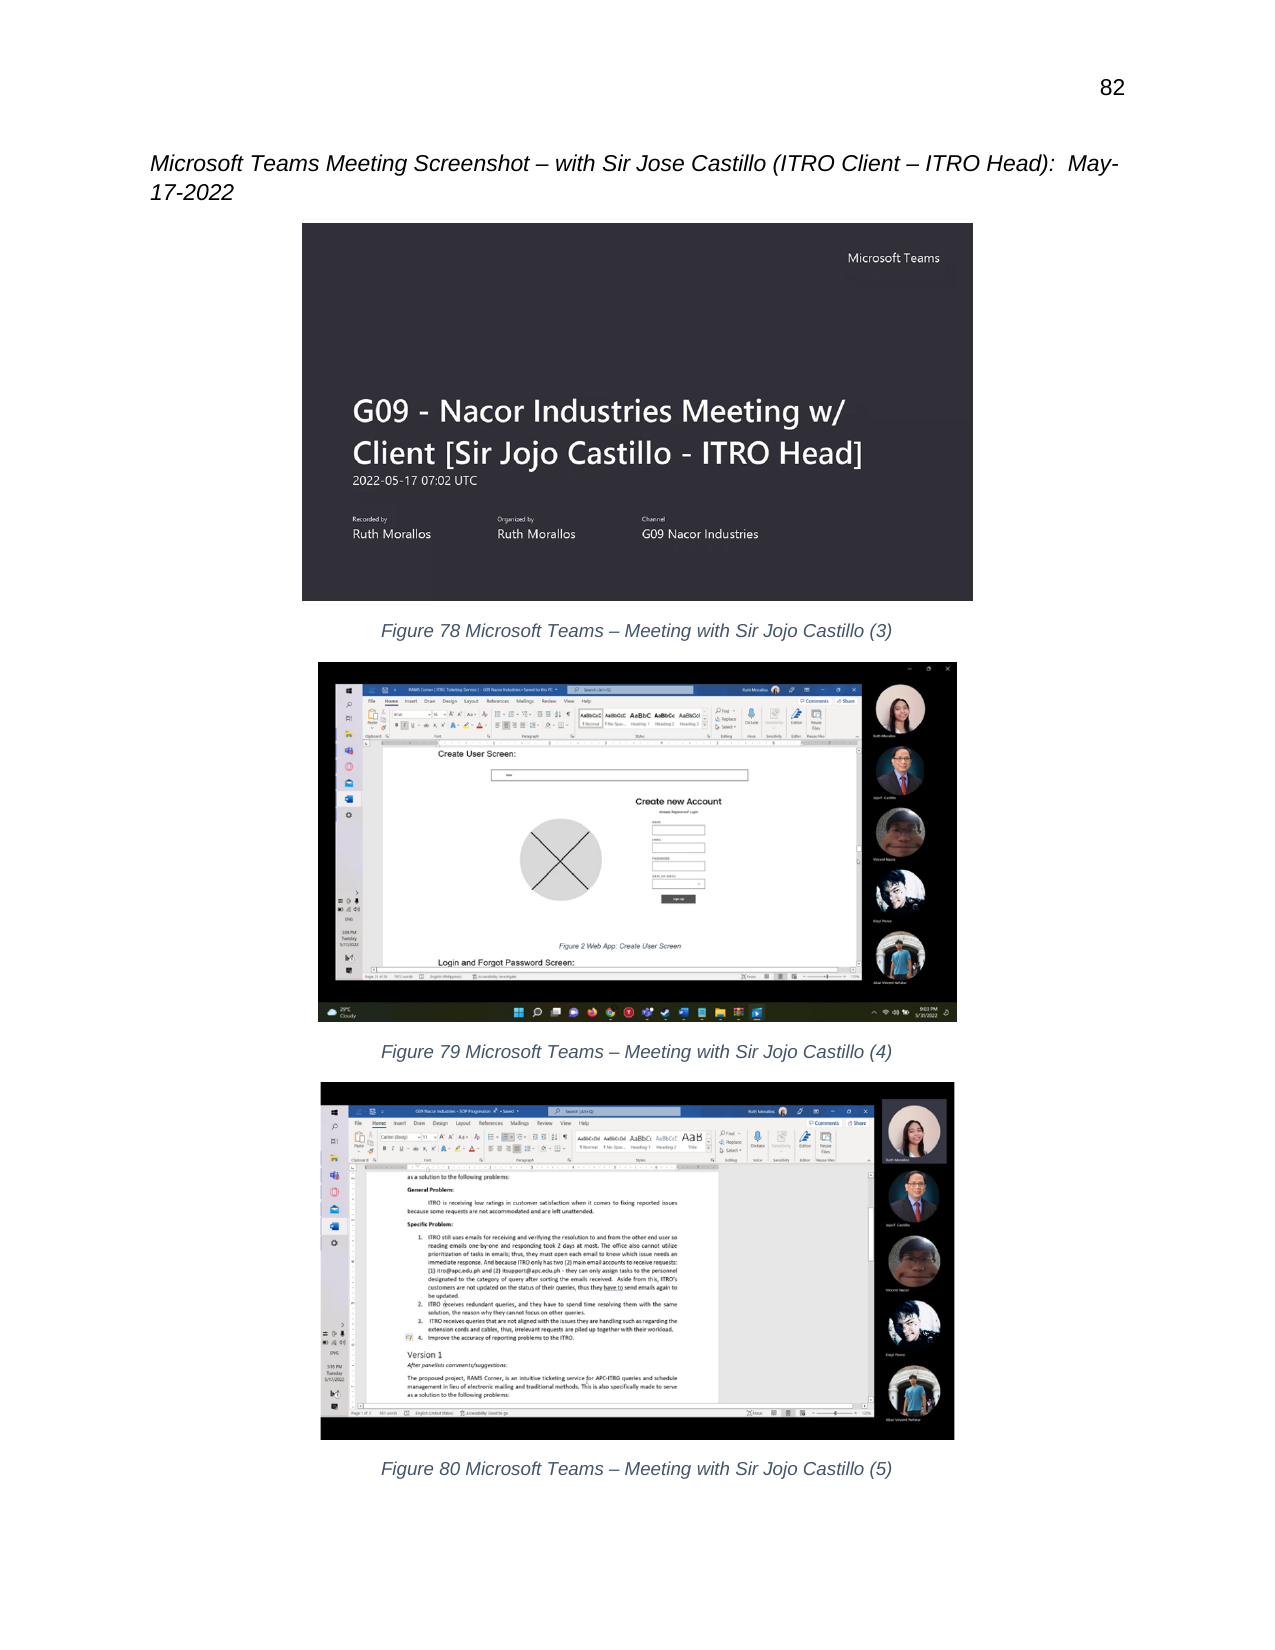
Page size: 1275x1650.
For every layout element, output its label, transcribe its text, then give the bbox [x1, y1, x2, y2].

picture [318, 662, 957, 1022]
text Figure 80 Microsoft Teams – Meeting with Sir Jojo Castillo (5) [150, 1458, 1125, 1480]
picture [302, 223, 973, 601]
picture [320, 1082, 955, 1440]
text Figure 78 Microsoft Teams – Meeting with Sir Jojo Castillo (3) [150, 620, 1125, 641]
text Microsoft Teams Meeting Screenshot – with Sir Jose Castillo (ITRO Client – ITRO Head): May-17-2022 [150, 150, 1125, 205]
text Figure 79 Microsoft Teams – Meeting with Sir Jojo Castillo (4) [150, 1040, 1125, 1062]
